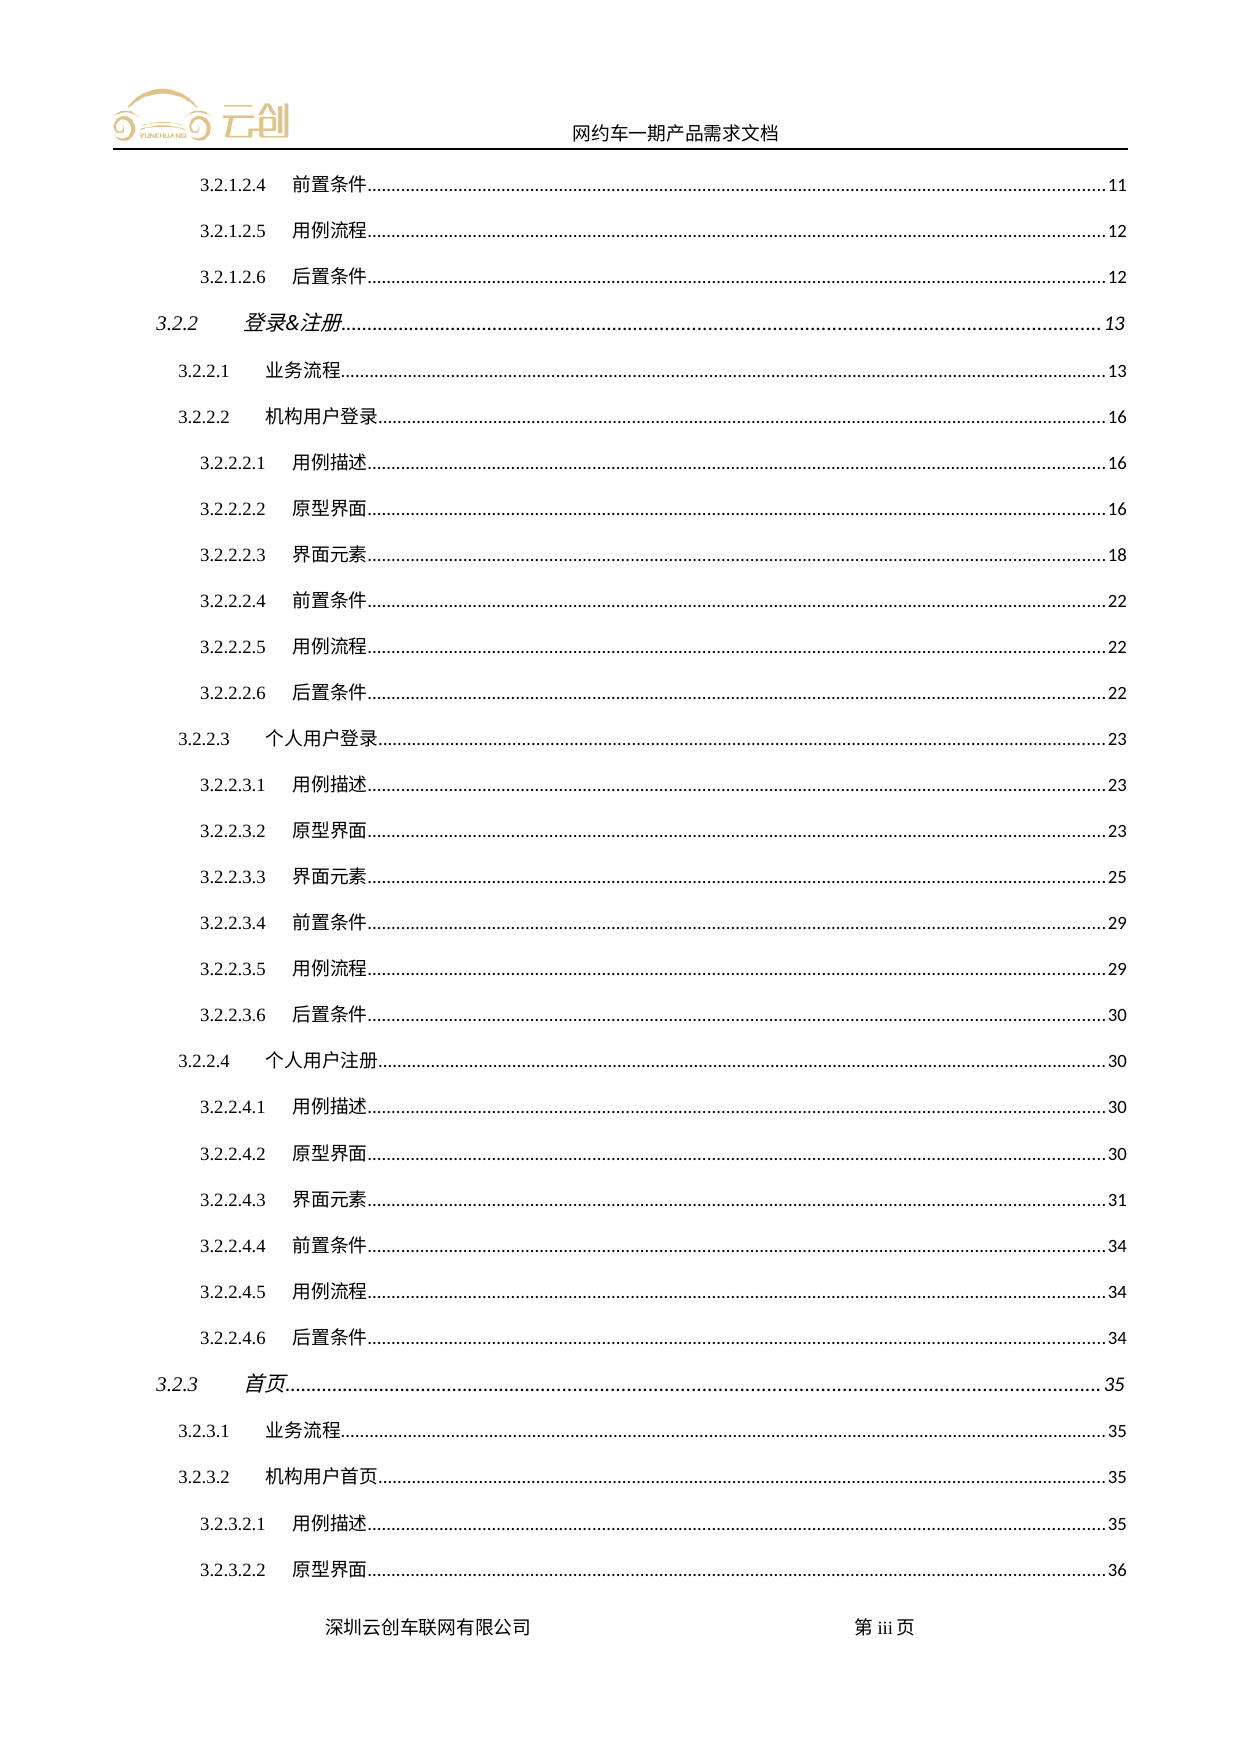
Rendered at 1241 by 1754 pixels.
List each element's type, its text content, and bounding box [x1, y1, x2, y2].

text 3.2.2.1 业务流程 13 [178, 353, 1128, 385]
text 3.2.1.2.6 后置条件 12 [200, 259, 1128, 292]
text 3.2.2.2.4 前置条件 22 [200, 583, 1128, 616]
text 3.2.2.3.4 前置条件 29 [200, 905, 1128, 938]
text 3.2.2.4.4 前置条件 34 [200, 1228, 1128, 1260]
text 3.2.2.3.5 用例流程 29 [200, 951, 1128, 984]
text 3.2.1.2.4 前置条件 11 [200, 167, 1128, 200]
text 3.2.2.4.2 原型界面 30 [200, 1136, 1128, 1168]
text 3.2.2.4.6 后置条件 34 [200, 1320, 1128, 1352]
text 3.2.2.2.2 原型界面 16 [200, 491, 1128, 523]
text 3.2.2.4.1 用例描述 30 [200, 1089, 1128, 1122]
text 3.2.2.3.2 原型界面 23 [200, 813, 1128, 846]
text 3.2.2.4.5 用例流程 34 [200, 1274, 1128, 1306]
text 3.2.3.2.2 原型界面 36 [200, 1552, 1128, 1584]
text 3.2.2.3.6 后置条件 30 [200, 997, 1128, 1030]
text 3.2.2.3.3 界面元素 25 [200, 859, 1128, 892]
text 3.2.2.4 个人用户注册 30 [178, 1043, 1128, 1076]
text 3.2.3.2 机构用户首页 35 [178, 1459, 1128, 1492]
text 3.2.2.2.6 后置条件 22 [200, 675, 1128, 708]
text 3.2.2.2.3 界面元素 18 [200, 537, 1128, 569]
text 3.2.2.3.1 用例描述 23 [200, 767, 1128, 800]
text 3.2.2.3 个人用户登录 23 [178, 721, 1128, 754]
text 3.2.2 登录&注册 13 [156, 305, 1128, 338]
text 3.2.2.4.3 界面元素 31 [200, 1182, 1128, 1214]
text 3.2.2.2 机构用户登录 16 [178, 399, 1128, 431]
text 3.2.2.2.5 用例流程 22 [200, 629, 1128, 662]
text 3.2.2.2.1 用例描述 16 [200, 445, 1128, 477]
text 3.2.3.1 业务流程 35 [178, 1413, 1128, 1446]
picture [112, 88, 289, 141]
text 3.2.3.2.1 用例描述 35 [200, 1506, 1128, 1538]
text 3.2.3 首页 35 [156, 1366, 1128, 1398]
text 3.2.1.2.5 用例流程 12 [200, 213, 1128, 246]
